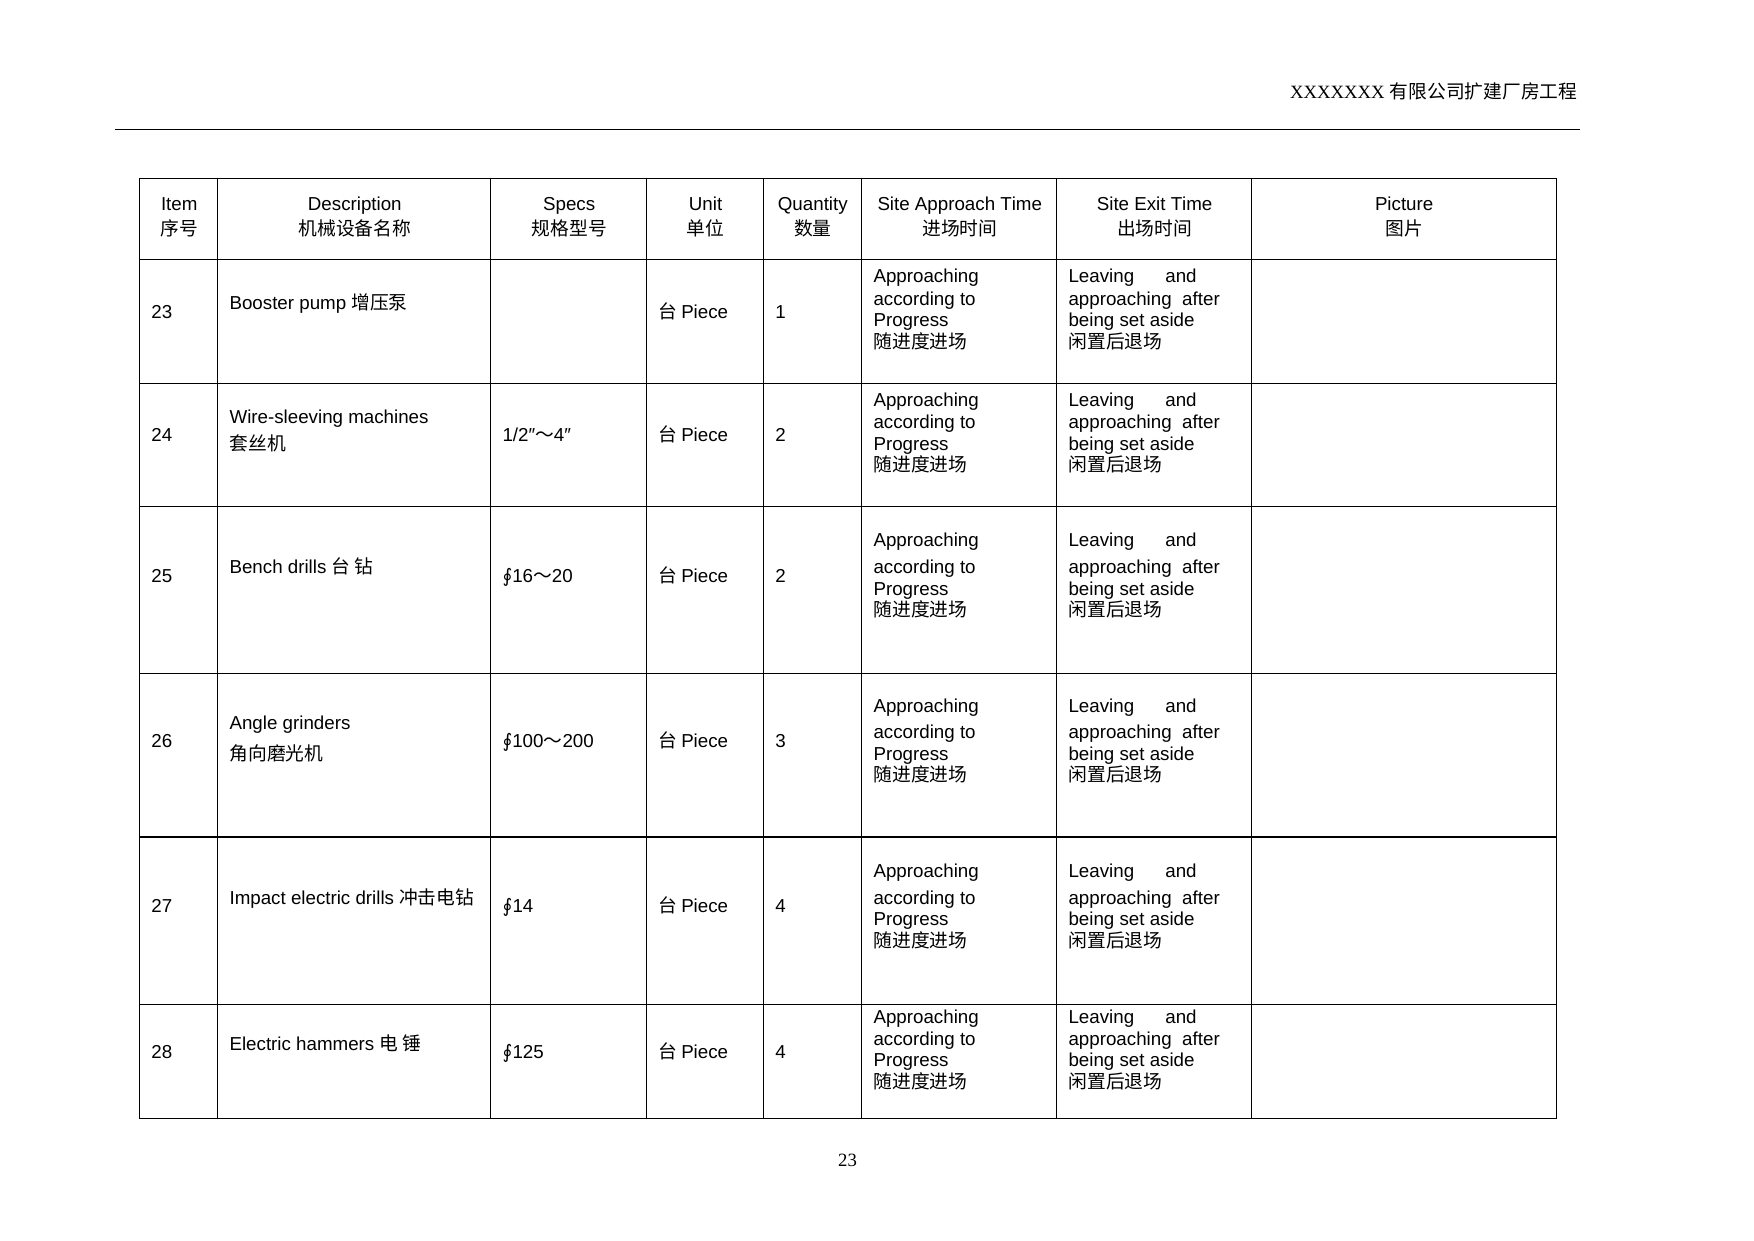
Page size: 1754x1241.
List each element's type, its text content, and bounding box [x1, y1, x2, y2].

text XXXXXXX 有限公司扩建厂房工程 [1290, 82, 1754, 103]
text 23 [838, 1149, 1754, 1170]
